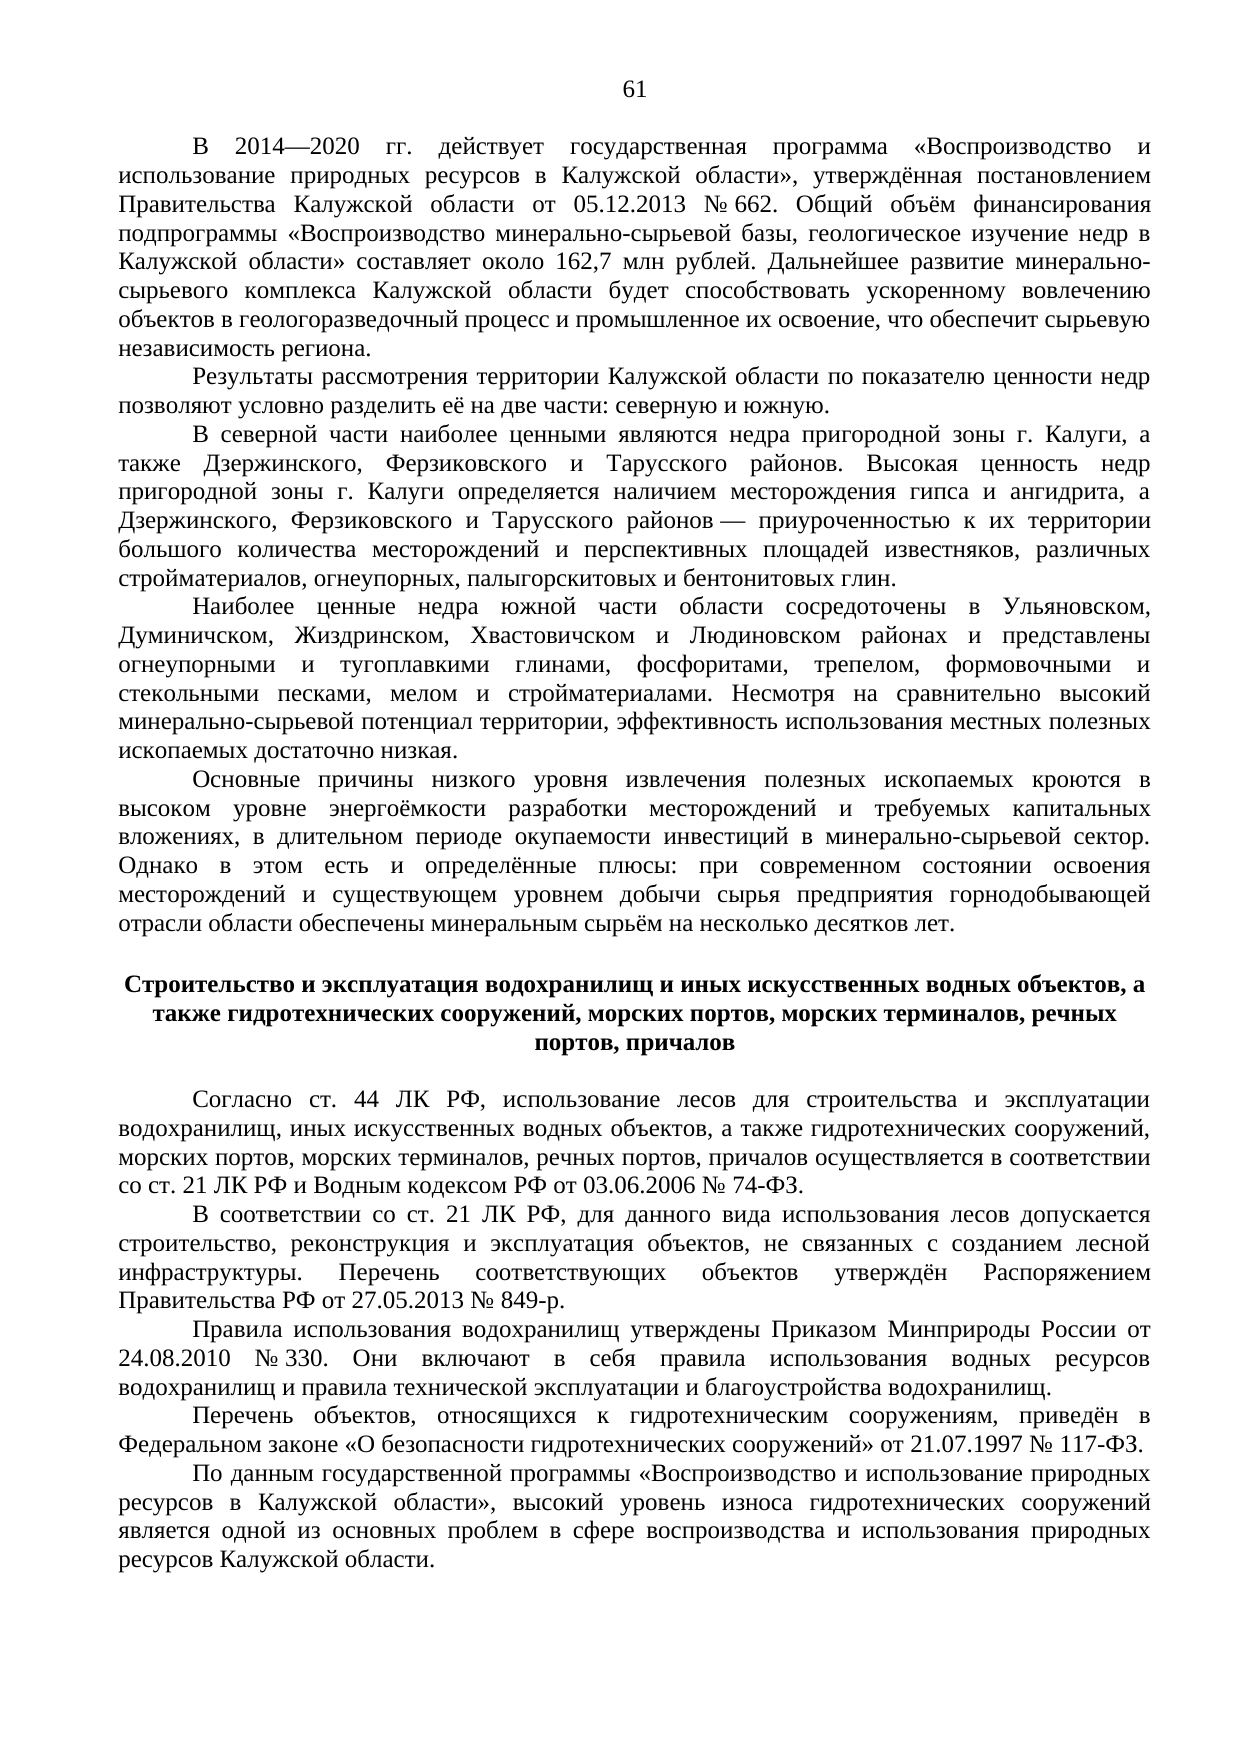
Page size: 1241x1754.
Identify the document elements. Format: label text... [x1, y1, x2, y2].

text По данным государственной программы «Воспроизводство и использование природных ресурсов в Калужской области», высокий уровень износа гидротехнических сооружений является одной из основных проблем в сфере воспроизводства и использования природных ресурсов Калужской области. [118, 1458, 1152, 1573]
text Наиболее ценные недра южной части области сосредоточены в Ульяновском, Думиничском, Жиздринском, Хвастовичском и Людиновском районах и представлены огнеупорными и тугоплавкими глинами, фосфоритами, трепелом, формовочными и стекольными песками, мелом и стройматериалами. Несмотря на сравнительно высокий минерально-сырьевой потенциал территории, эффективность использования местных полезных ископаемых достаточно низкая. [118, 591, 1152, 764]
text В северной части наиболее ценными являются недра пригородной зоны г. Калуги, а также Дзержинского, Ферзиковского и Тарусского районов. Высокая ценность недр пригородной зоны г. Калуги определяется наличием месторождения гипса и ангидрита, а Дзержинского, Ферзиковского и Тарусского районов — приуроченностью к их территории большого количества месторождений и перспективных площадей известняков, различных стройматериалов, огнеупорных, палыгорскитовых и бентонитовых глин. [118, 419, 1152, 591]
text В 2014—2020 гг. действует государственная программа «Воспроизводство и использование природных ресурсов в Калужской области», утверждённая постановлением Правительства Калужской области от 05.12.2013 № 662. Общий объём финансирования подпрограммы «Воспроизводство минерально-сырьевой базы, геологическое изучение недр в Калужской области» составляет около 162,7 млн рублей. Дальнейшее развитие минерально-сырьевого комплекса Калужской области будет способствовать ускоренному вовлечению объектов в геологоразведочный процесс и промышленное их освоение, что обеспечит сырьевую независимость региона. [118, 131, 1152, 361]
text Правила использования водохранилищ утверждены Приказом Минприроды России от 24.08.2010 № 330. Они включают в себя правила использования водных ресурсов водохранилищ и правила технической эксплуатации и благоустройства водохранилищ. [118, 1314, 1152, 1401]
text Согласно ст. 44 ЛК РФ, использование лесов для строительства и эксплуатации водохранилищ, иных искусственных водных объектов, а также гидротехнических сооружений, морских портов, морских терминалов, речных портов, причалов осуществляется в соответствии со ст. 21 ЛК РФ и Водным кодексом РФ от 03.06.2006 № 74-ФЗ. [118, 1084, 1152, 1199]
text Перечень объектов, относящихся к гидротехническим сооружениям, приведён в Федеральном законе «О безопасности гидротехнических сооружений» от 21.07.1997 № 117-ФЗ. [118, 1401, 1152, 1458]
text Результаты рассмотрения территории Калужской области по показателю ценности недр позволяют условно разделить её на две части: северную и южную. [118, 361, 1152, 419]
subtitle Строительство и эксплуатация водохранилищ и иных искусственных водных объектов, а также гидротехнических сооружений, морских портов, морских терминалов, речных портов, причалов [118, 969, 1152, 1056]
text В соответствии со ст. 21 ЛК РФ, для данного вида использования лесов допускается строительство, реконструкция и эксплуатация объектов, не связанных с созданием лесной инфраструктуры. Перечень соответствующих объектов утверждён Распоряжением Правительства РФ от 27.05.2013 № 849-р. [118, 1199, 1152, 1314]
text Основные причины низкого уровня извлечения полезных ископаемых кроются в высоком уровне энергоёмкости разработки месторождений и требуемых капитальных вложениях, в длительном периоде окупаемости инвестиций в минерально-сырьевой сектор. Однако в этом есть и определённые плюсы: при современном состоянии освоения месторождений и существующем уровнем добычи сырья предприятия горнодобывающей отрасли области обеспечены минеральным сырьём на несколько десятков лет. [118, 764, 1152, 936]
